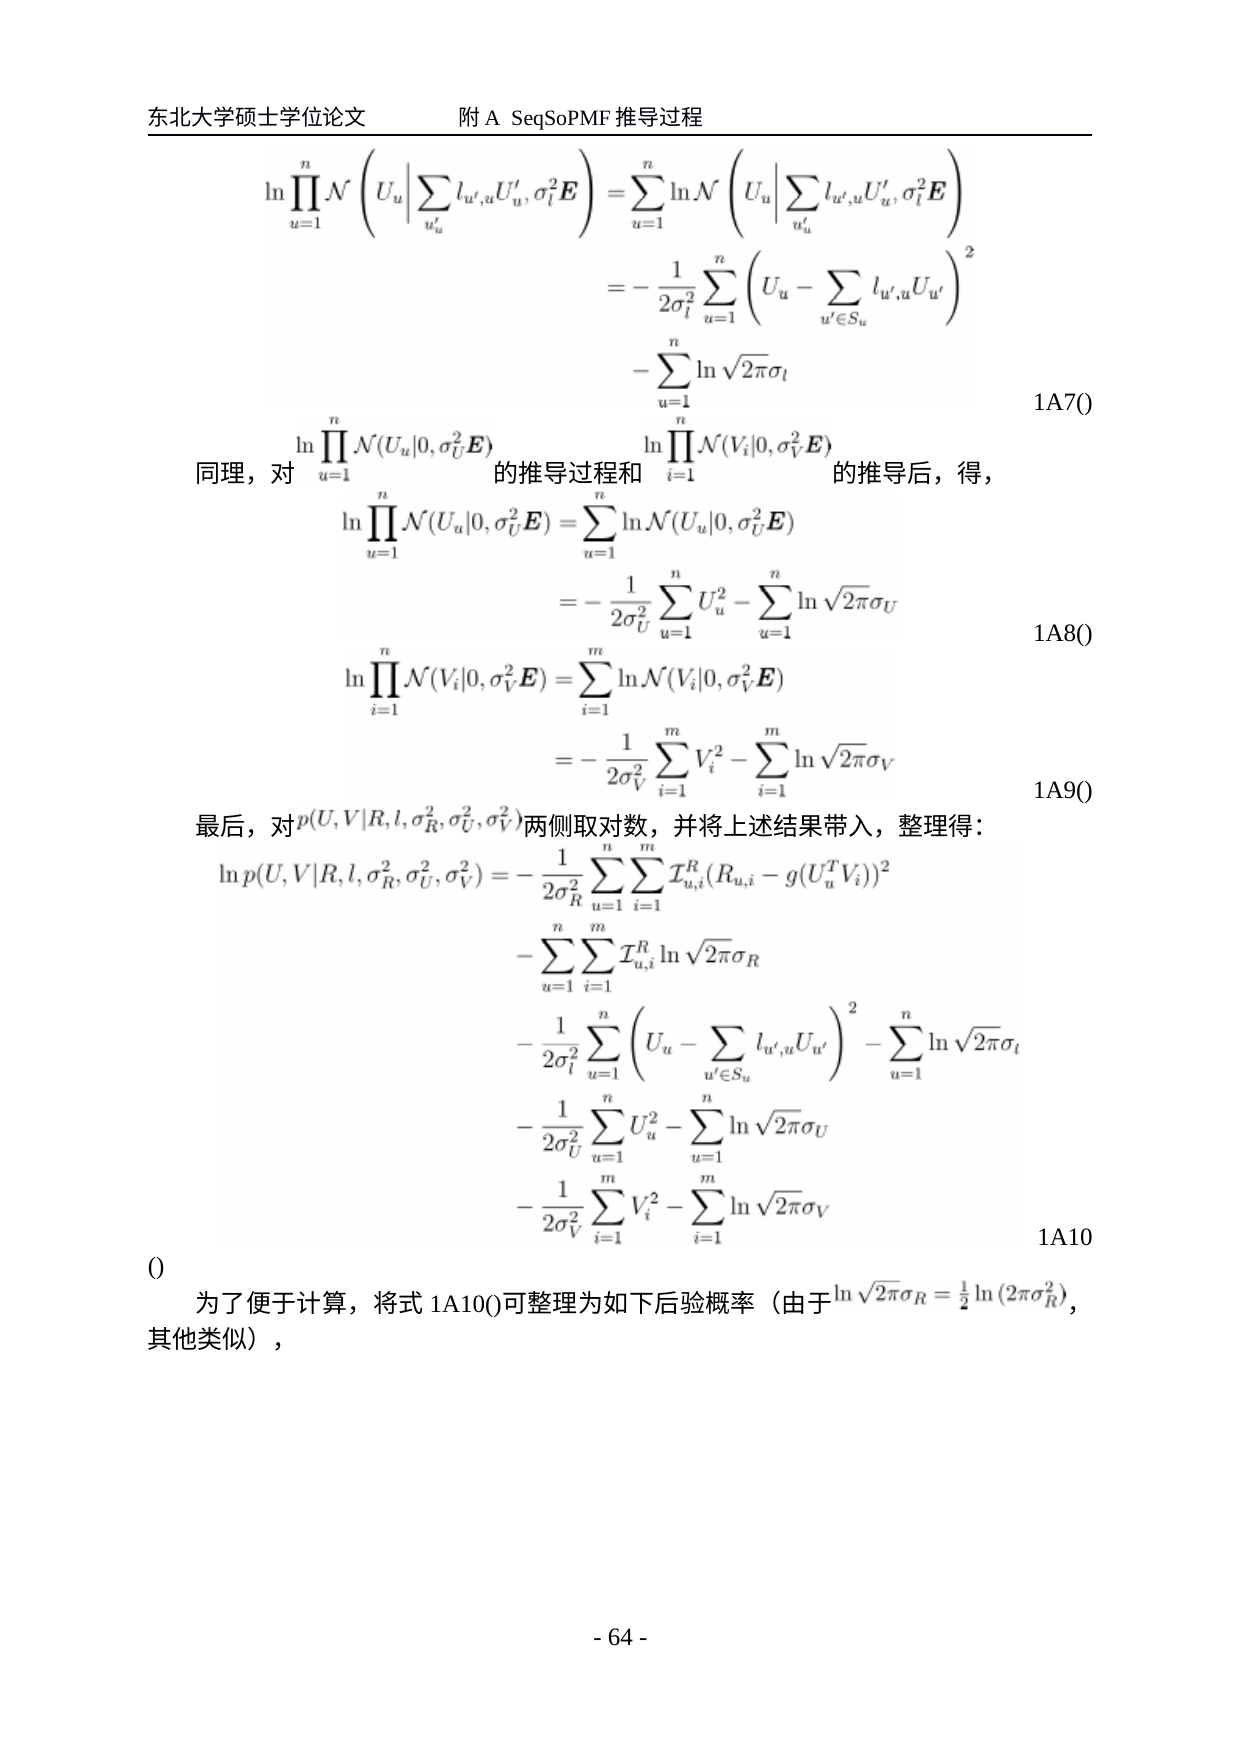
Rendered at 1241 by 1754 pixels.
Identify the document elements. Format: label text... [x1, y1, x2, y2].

text 最后，对两侧取对数，并将上述结果带入，整理得： [148, 804, 1092, 843]
text 同理，对的推导过程和的推导后，得， [148, 416, 1092, 490]
